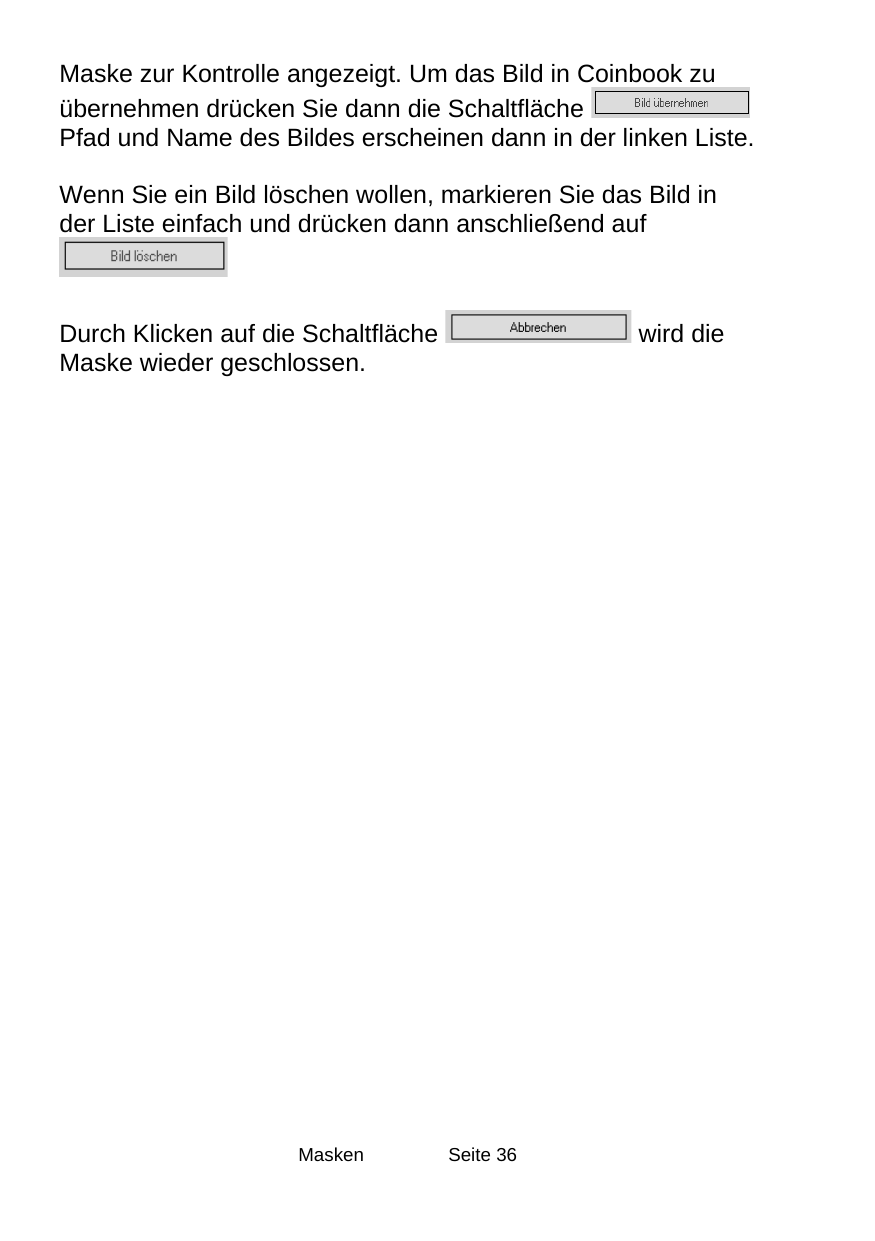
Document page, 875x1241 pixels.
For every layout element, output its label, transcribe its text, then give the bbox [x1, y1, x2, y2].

text Durch Klicken auf die Schaltfläche wird die Maske wieder geschlossen. [59, 310, 756, 376]
picture [59, 237, 228, 277]
text Wenn Sie ein Bild löschen wollen, markieren Sie das Bild in der Liste einfach und drücken dann anschließend auf [59, 180, 756, 282]
picture [445, 310, 632, 343]
picture [591, 87, 750, 118]
